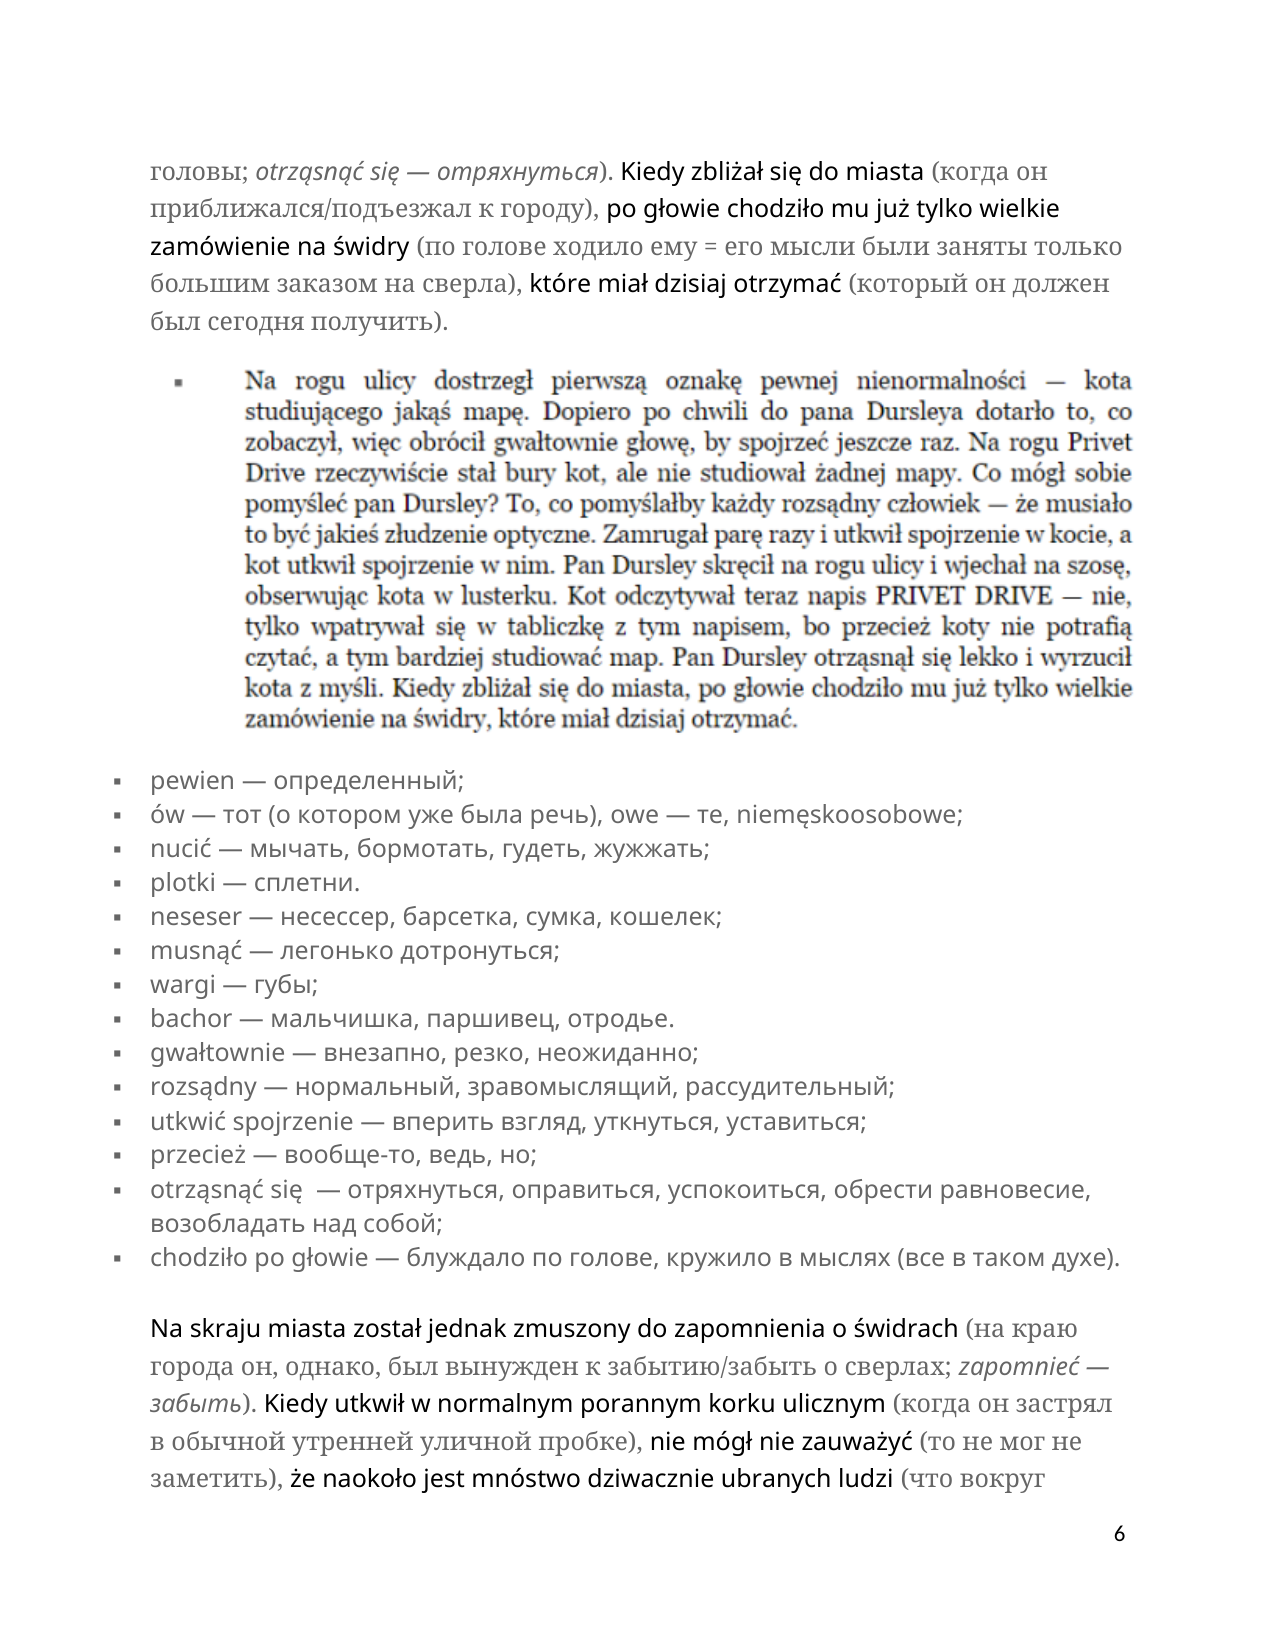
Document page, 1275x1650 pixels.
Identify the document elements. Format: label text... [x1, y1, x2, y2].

list ów — тот (о котором уже была речь), owe — те, niemęskoosobowe; [112, 797, 1125, 831]
list musnąć — легонько дотронуться; [112, 933, 1125, 967]
list pewien — определенный; [112, 762, 1125, 797]
list przecież — вообще-то, ведь, но; [112, 1137, 1125, 1171]
list otrząsnąć się — отряхнуться, оправиться, успокоиться, обрести равновесие, возобладать над собой; [112, 1171, 1125, 1239]
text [150, 150, 1125, 337]
list rozsądny — нормальный, зравомыслящий, рассудительный; [112, 1069, 1125, 1103]
list nucić — мычать, бормотать, гудеть, жужжать; [112, 831, 1125, 865]
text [150, 1307, 1125, 1495]
picture [150, 353, 1152, 747]
list gwałtownie — внезапно, резко, неожиданно; [112, 1035, 1125, 1069]
list utkwić spojrzenie — вперить взгляд, уткнуться, уставиться; [112, 1103, 1125, 1137]
list plotki — сплетни. [112, 865, 1125, 899]
list chodziło po głowie — блуждало по голове, кружило в мыслях (все в таком духе). [112, 1239, 1125, 1273]
list wargi — губы; [112, 967, 1125, 1001]
list bachor — мальчишка, паршивец, отродье. [112, 1001, 1125, 1035]
list neseser — несессер, барсетка, сумка, кошелек; [112, 899, 1125, 933]
